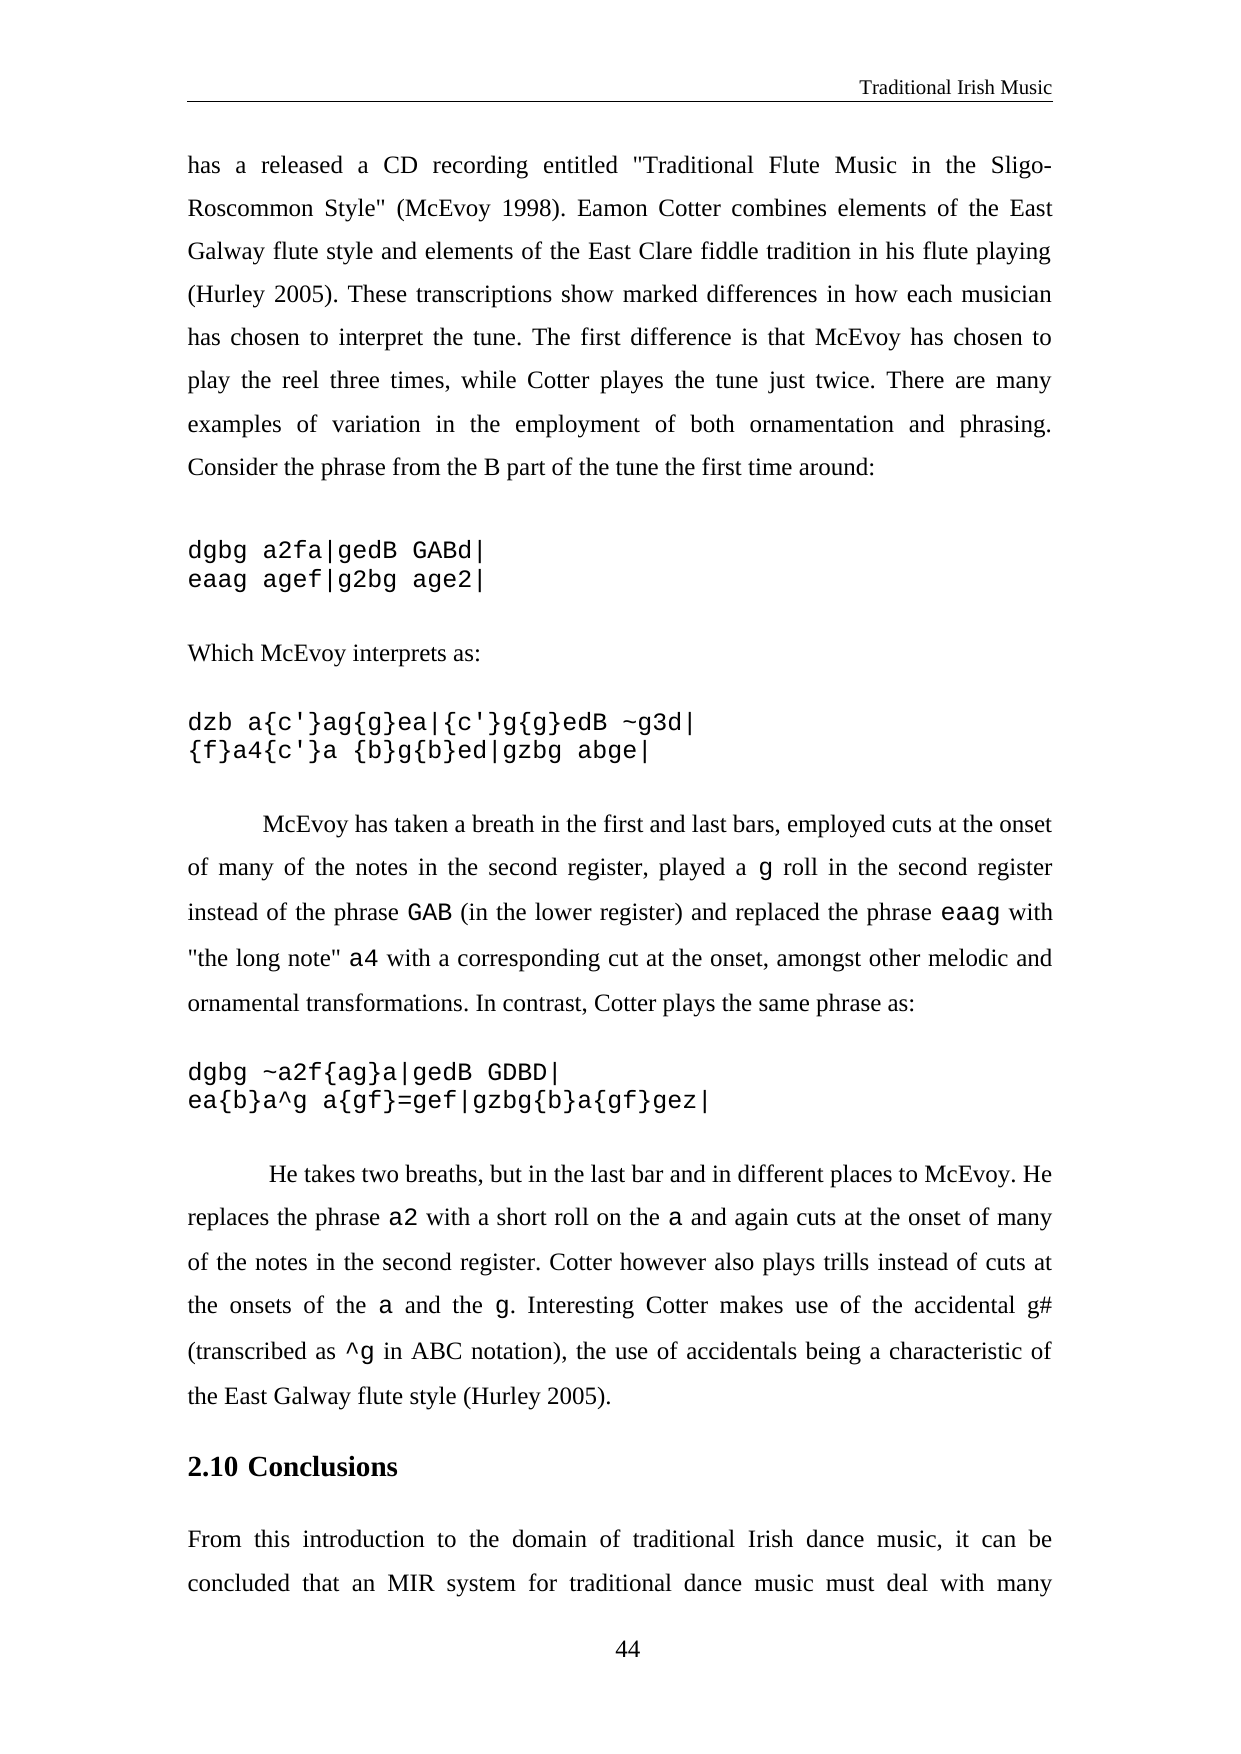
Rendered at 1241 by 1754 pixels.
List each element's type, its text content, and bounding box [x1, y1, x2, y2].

text eaag agef|g2bg age2| [187, 566, 1053, 595]
text ea{b}a^g a{gf}=gef|gzbg{b}a{gf}gez| [187, 1088, 1053, 1116]
text dgbg a2fa|gedB GABd| [187, 538, 1053, 566]
text Which McEvoy interprets as: [187, 638, 1053, 667]
subtitle Conclusions [187, 1449, 1053, 1483]
text McEvoy has taken a breath in the first and last bars, employed cuts at the onset of many of the notes in the second register, played a g roll in the second register instead of the phrase GAB (in the lower register) and replaced the phrase eaag with "the long note" a4 with a corresponding cut at the onset, amongst other melodic and ornamental transformations. In contrast, Cotter plays the same phrase as: [187, 809, 1053, 1017]
text dgbg ~a2f{ag}a|gedB GDBD| [187, 1059, 1053, 1088]
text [187, 150, 1053, 481]
text {f}a4{c'}a {b}g{b}ed|gzbg abge| [187, 738, 1053, 766]
text He takes two breaths, but in the last bar and in different places to McEvoy. He replaces the phrase a2 with a short roll on the a and again cuts at the onset of many of the notes in the second register. Cotter however also plays trills instead of cuts at the onsets of the a and the g. Interesting Cotter makes use of the accidental g# (transcribed as ^g in ABC notation), the use of accidentals being a characteristic of the East Galway flute style . [187, 1159, 1053, 1410]
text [187, 1524, 1053, 1596]
text dzb a{c'}ag{g}ea|{c'}g{g}edB ~g3d| [187, 709, 1053, 738]
